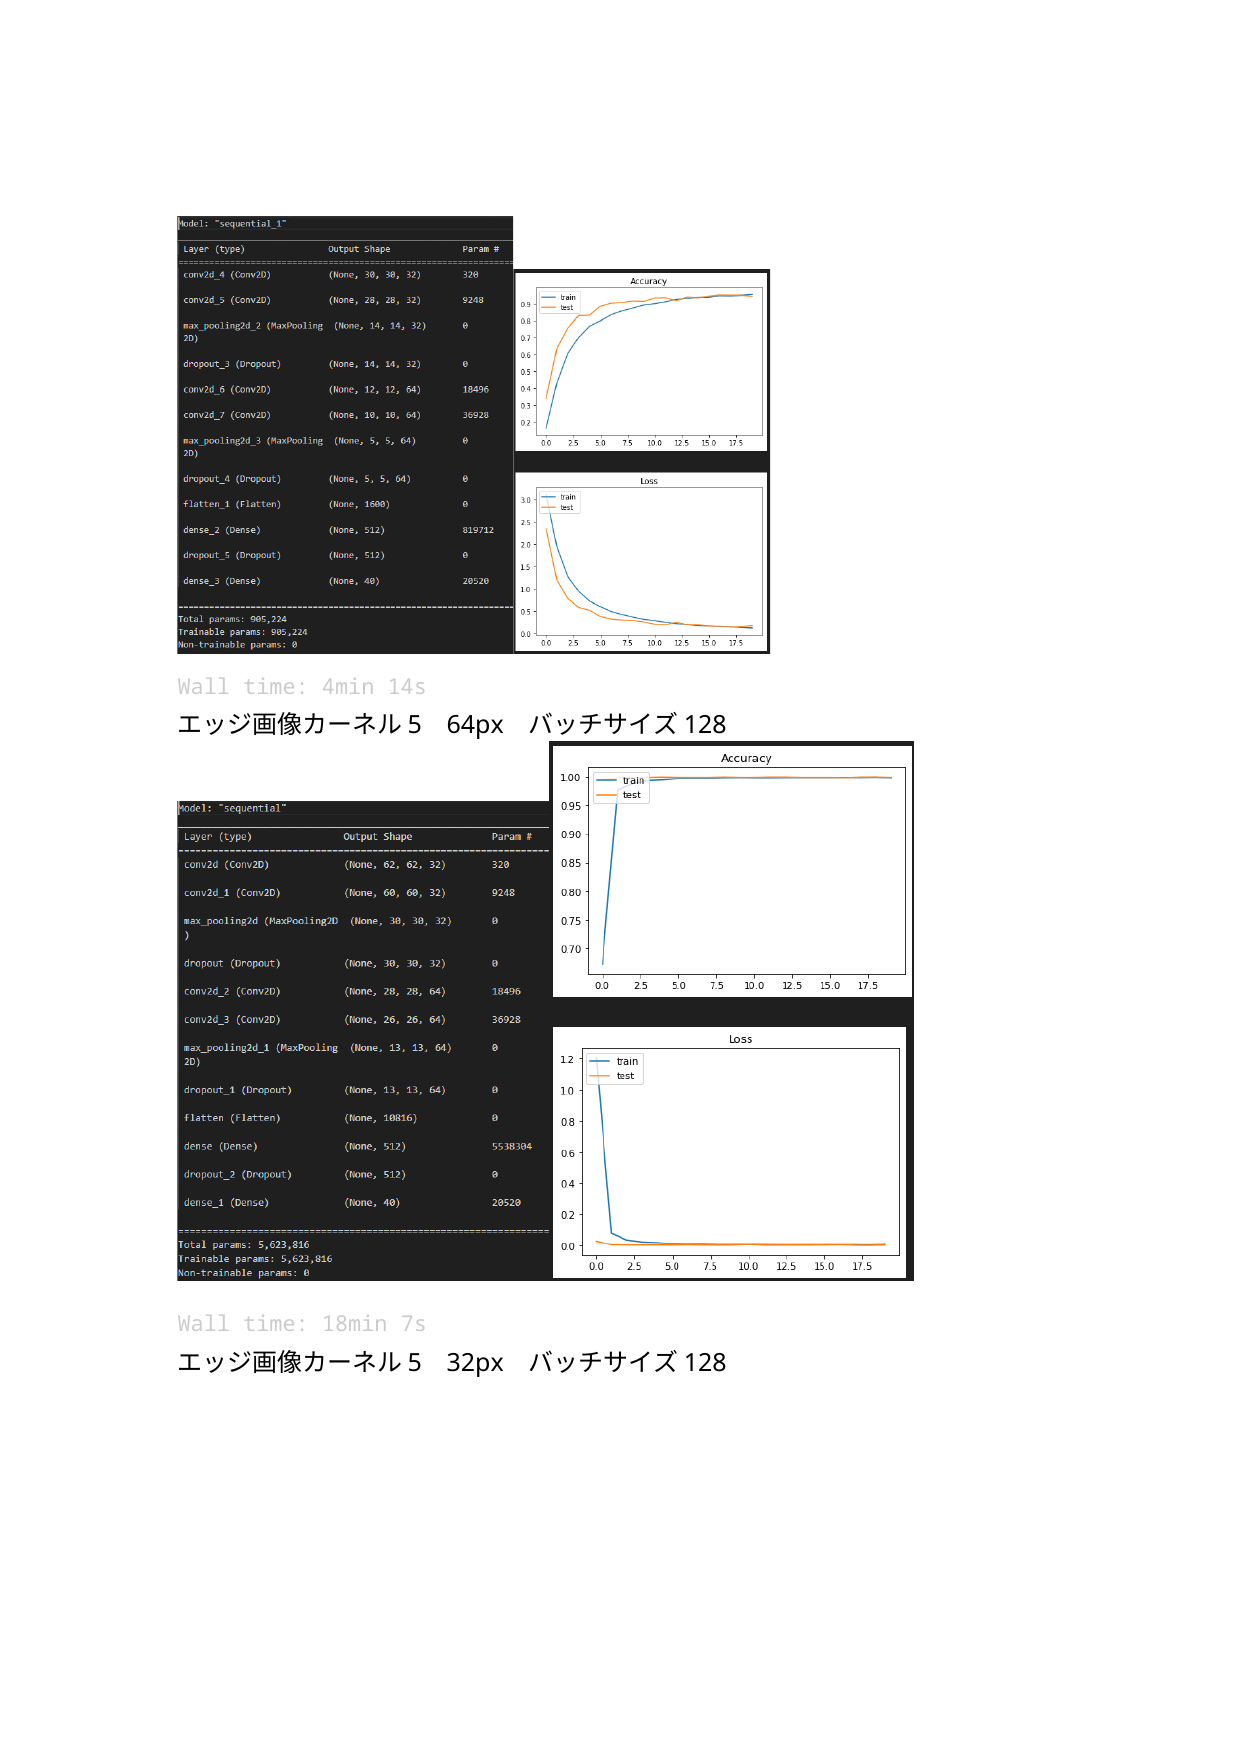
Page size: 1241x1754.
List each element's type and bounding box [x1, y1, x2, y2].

picture [177, 741, 914, 1281]
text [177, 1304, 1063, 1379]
picture [177, 216, 771, 654]
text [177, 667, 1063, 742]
